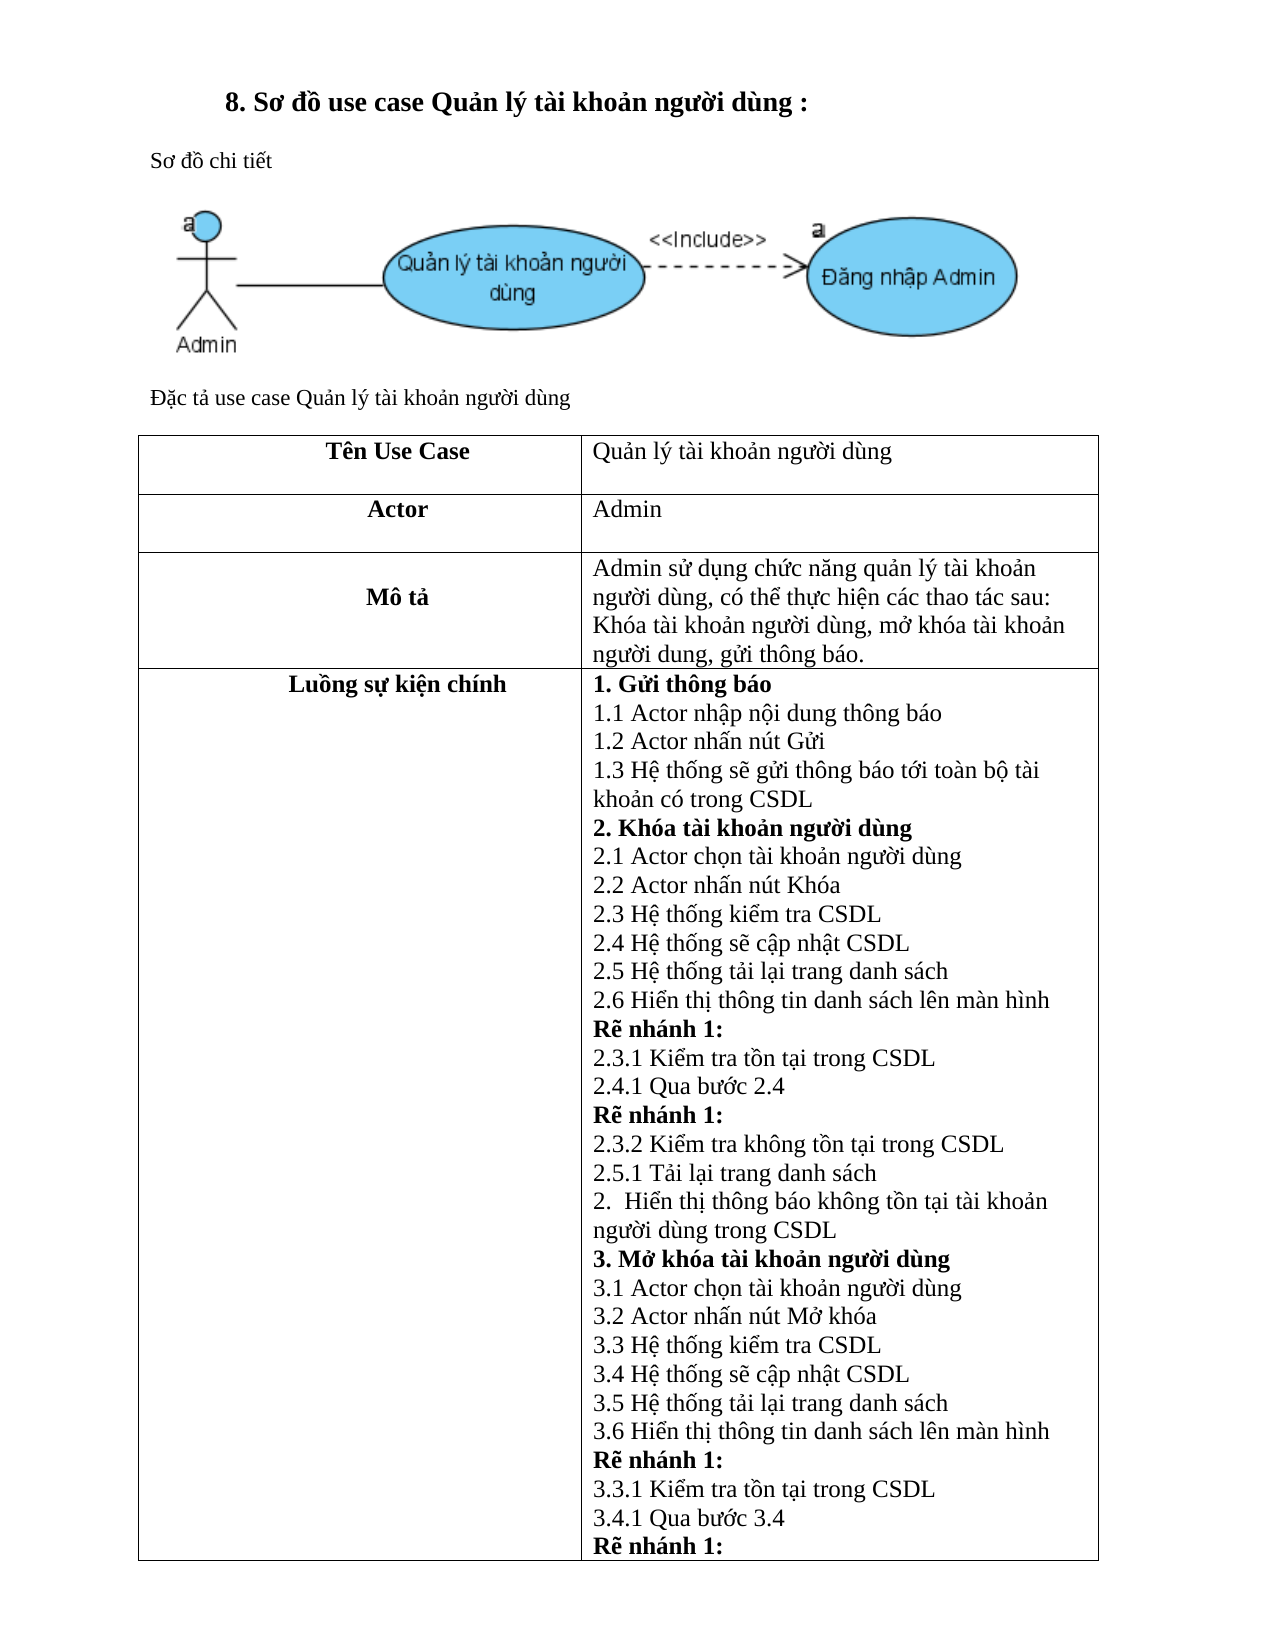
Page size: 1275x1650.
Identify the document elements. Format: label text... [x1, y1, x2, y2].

table_cell Admin [582, 495, 1098, 552]
table_header Tên Use Case [139, 436, 581, 493]
table_header Quản lý tài khoản người dùng [582, 436, 1098, 493]
text Đặc tả use case Quản lý tài khoản người dùng [150, 384, 1125, 410]
text Sơ đồ chi tiết [150, 147, 1125, 173]
subtitle 8. Sơ đồ use case Quản lý tài khoản người dùng : [225, 85, 1125, 118]
table_cell Admin sử dụng chức năng quản lý tài khoản người dùng, có thể thực hiện các thao tác sau: Khóa tài khoản người dùng, mở khóa tài khoản người dung, gửi thông báo. [582, 553, 1098, 668]
picture [150, 198, 1024, 359]
table_cell Actor [139, 495, 581, 552]
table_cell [582, 669, 1098, 1560]
table_cell Luồng sự kiện chính [139, 669, 581, 1560]
table_cell Mô tả [139, 553, 581, 668]
